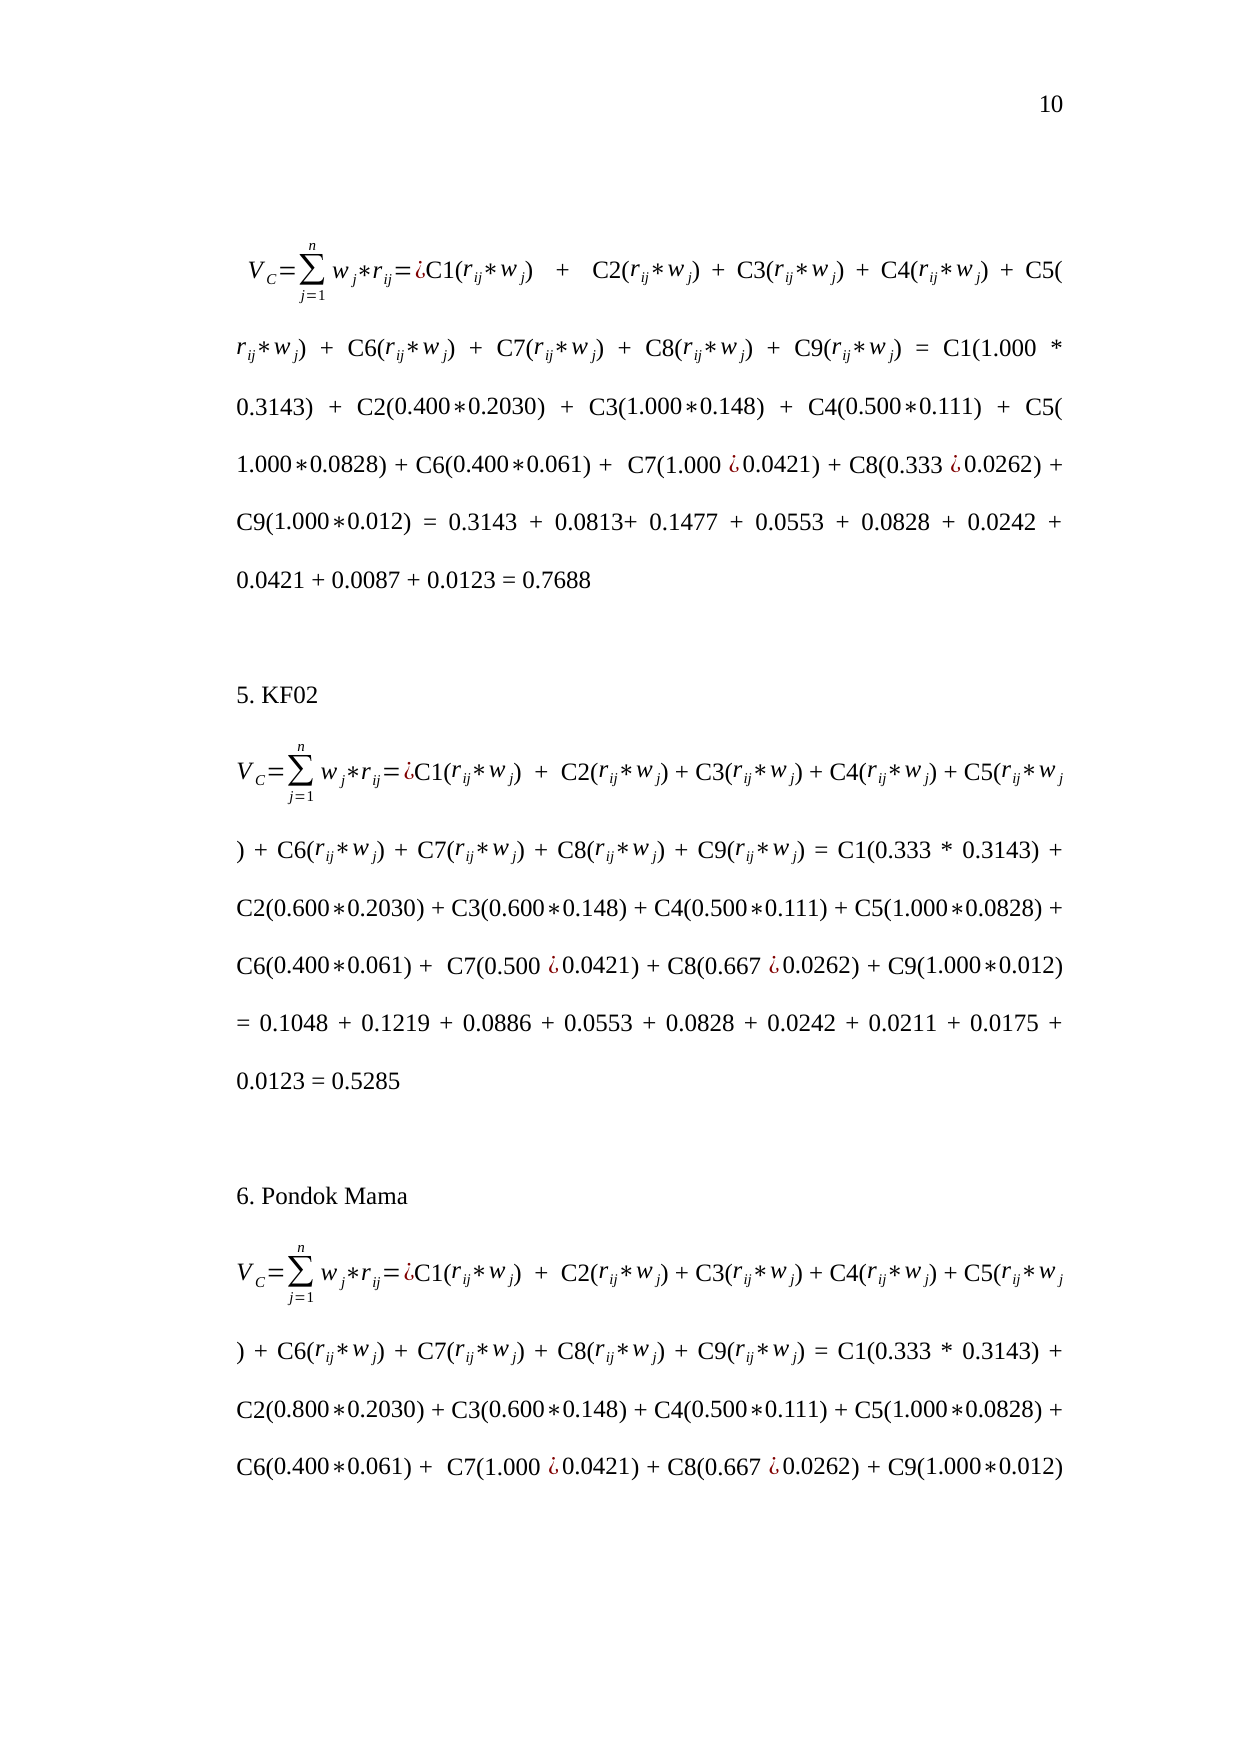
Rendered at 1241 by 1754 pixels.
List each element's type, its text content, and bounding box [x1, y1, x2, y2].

text 6. Pondok Mama [236, 1181, 1063, 1210]
text C1() + C2() + C3() + C4() + C5() + C6() + C7() + C8() + C9() = C1(1.000 * 0.3143) + C2() + C3() + C4() + C5() + C6() + C7(1.000 ) + C8(0.333 ) + C9() = 0.3143 + 0.0813+ 0.1477 + 0.0553 + 0.0828 + 0.0242 + 0.0421 + 0.0087 + 0.0123 = 0.7688 [236, 236, 1063, 594]
text 5. KF02 [236, 680, 1063, 709]
text C1() + C2() + C3() + C4() + C5() + C6() + C7() + C8() + C9() = C1(0.333 * 0.3143) + C2() + C3() + C4() + C5() + C6() + C7(0.500 ) + C8(0.667 ) + C9() = 0.1048 + 0.1219 + 0.0886 + 0.0553 + 0.0828 + 0.0242 + 0.0211 + 0.0175 + 0.0123 = 0.5285 [236, 737, 1063, 1095]
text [236, 1238, 1063, 1481]
